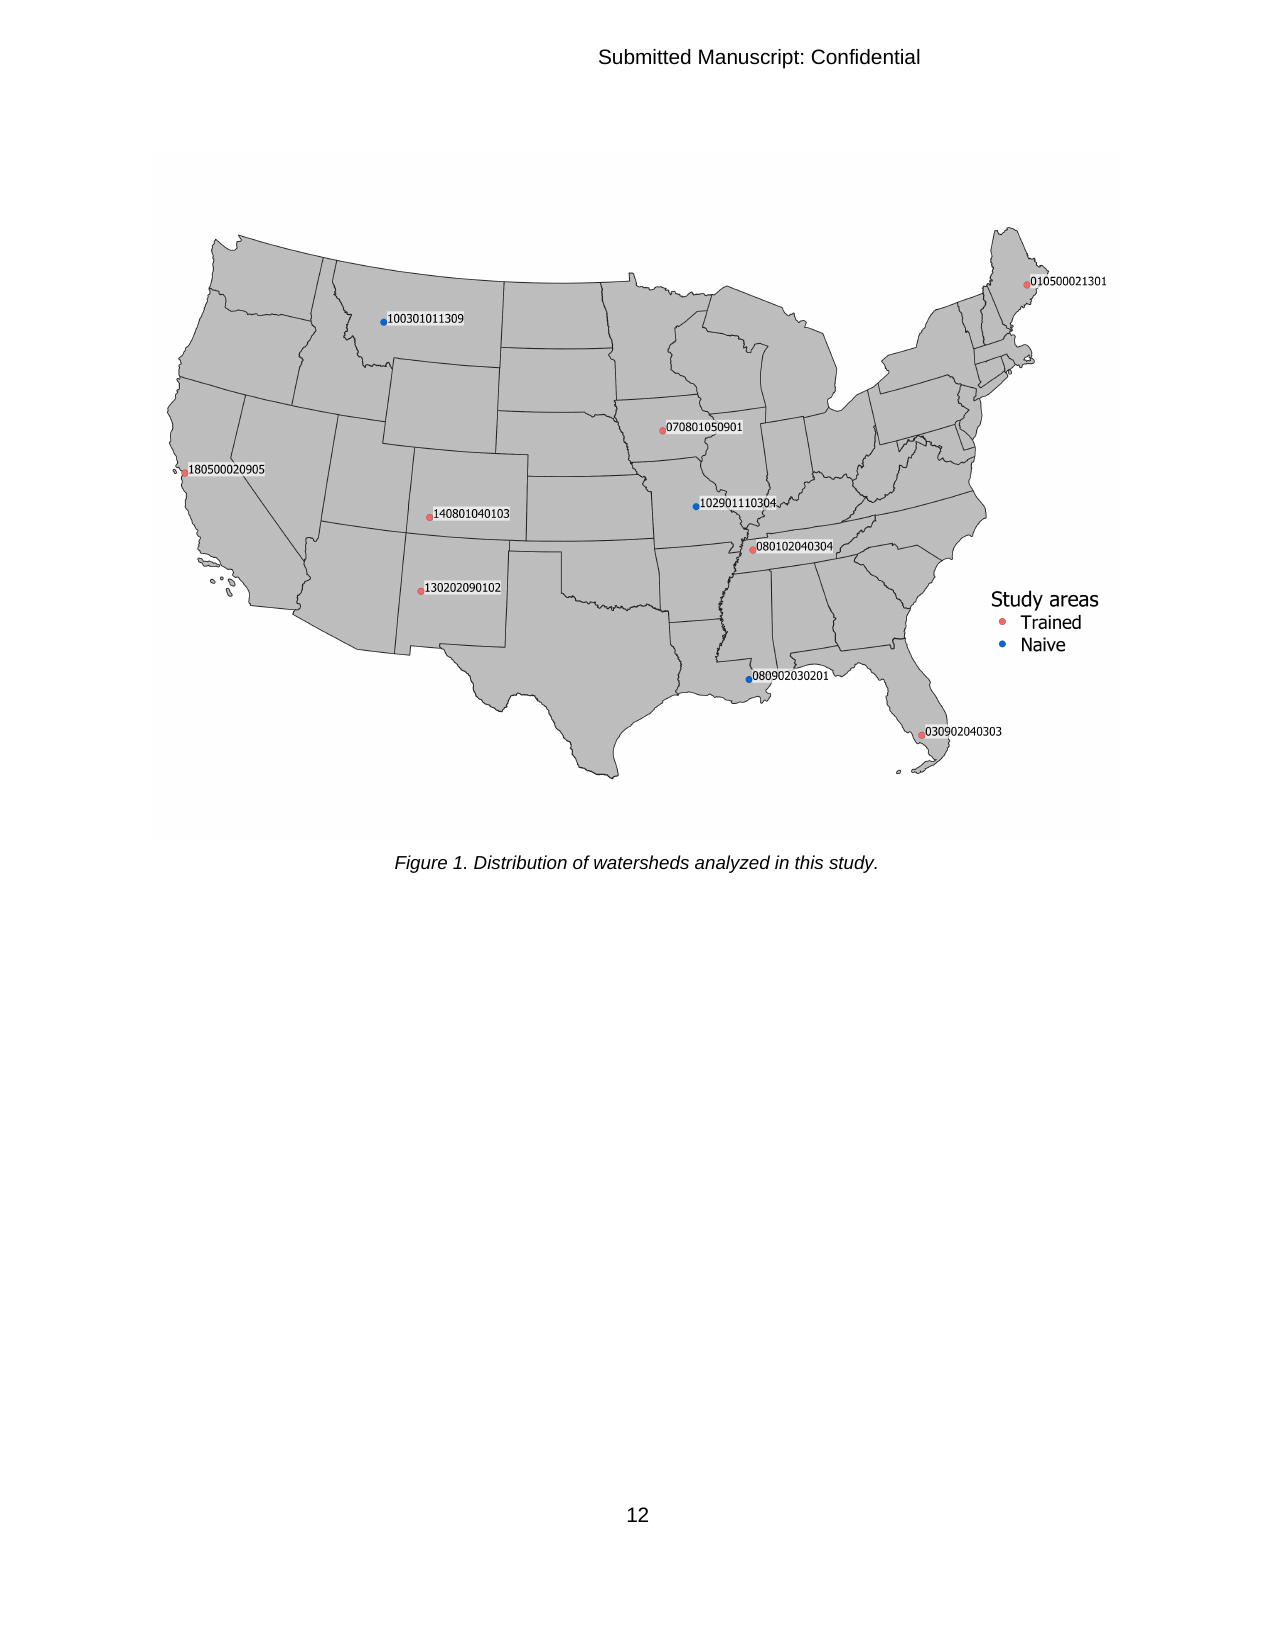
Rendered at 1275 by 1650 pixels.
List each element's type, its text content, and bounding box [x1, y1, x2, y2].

text Figure 1. Distribution of watersheds analyzed in this study. [150, 851, 1125, 873]
picture [150, 150, 1125, 840]
